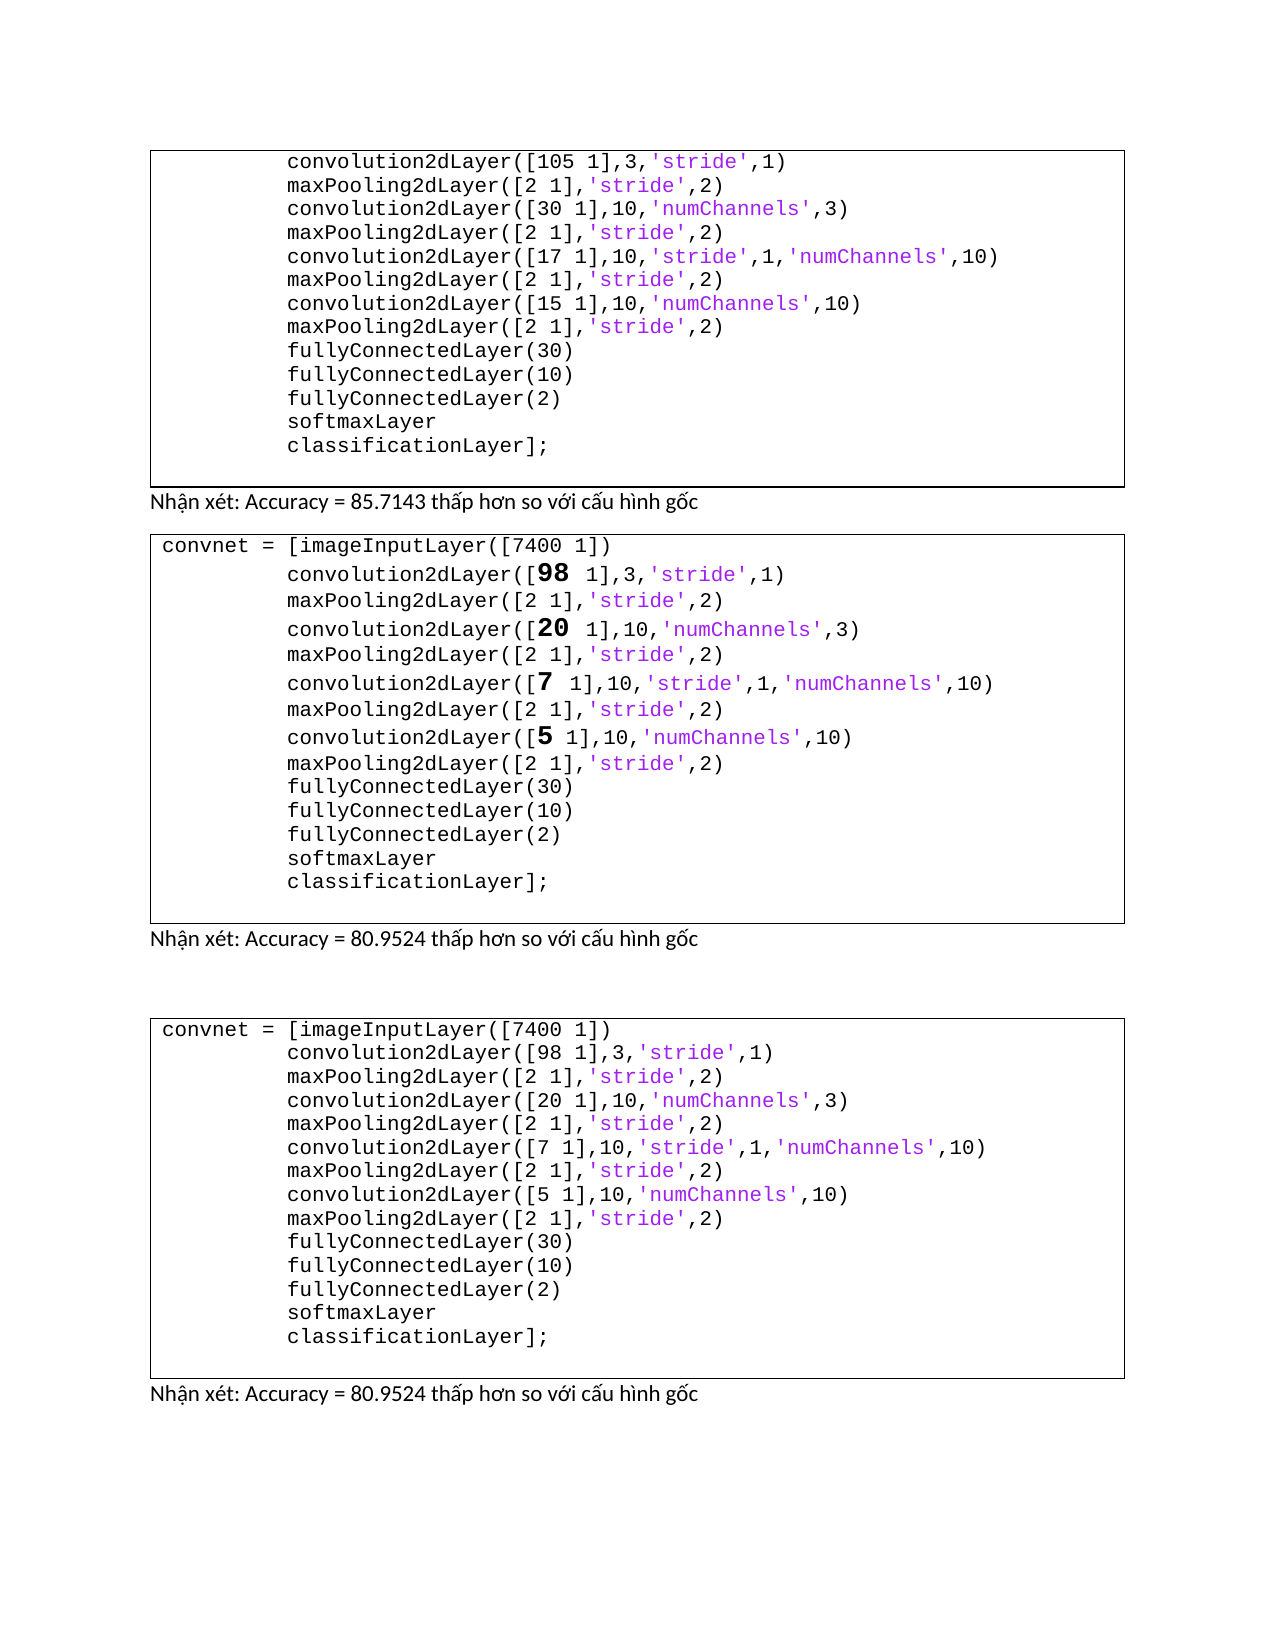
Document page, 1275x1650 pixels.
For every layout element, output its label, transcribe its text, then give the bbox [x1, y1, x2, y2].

text Nhận xét: Accuracy = 80.9524 thấp hơn so với cấu hình gốc [150, 1379, 1125, 1407]
table_header convnet = [imageInputLayer([7400 1]) convolution2dLayer([98 1],3,'stride',1) maxPooling2dLayer([2 1],'stride',2) convolution2dLayer([20 1],10,'numChannels',3) maxPooling2dLayer([2 1],'stride',2) convolution2dLayer([7 1],10,'stride',1,'numChannels',10) maxPooling2dLayer([2 1],'stride',2) convolution2dLayer([5 1],10,'numChannels',10) maxPooling2dLayer([2 1],'stride',2) fullyConnectedLayer(30) fullyConnectedLayer(10) fullyConnectedLayer(2) softmaxLayer classificationLayer]; [151, 1019, 1124, 1378]
text Nhận xét: Accuracy = 85.7143 thấp hơn so với cấu hình gốc [150, 488, 1125, 516]
text Nhận xét: Accuracy = 80.9524 thấp hơn so với cấu hình gốc [150, 924, 1125, 952]
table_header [151, 151, 1124, 486]
table_header convnet = [imageInputLayer([7400 1]) convolution2dLayer([98 1],3,'stride',1) maxPooling2dLayer([2 1],'stride',2) convolution2dLayer([20 1],10,'numChannels',3) maxPooling2dLayer([2 1],'stride',2) convolution2dLayer([7 1],10,'stride',1,'numChannels',10) maxPooling2dLayer([2 1],'stride',2) convolution2dLayer([5 1],10,'numChannels',10) maxPooling2dLayer([2 1],'stride',2) fullyConnectedLayer(30) fullyConnectedLayer(10) fullyConnectedLayer(2) softmaxLayer classificationLayer]; [151, 535, 1124, 923]
